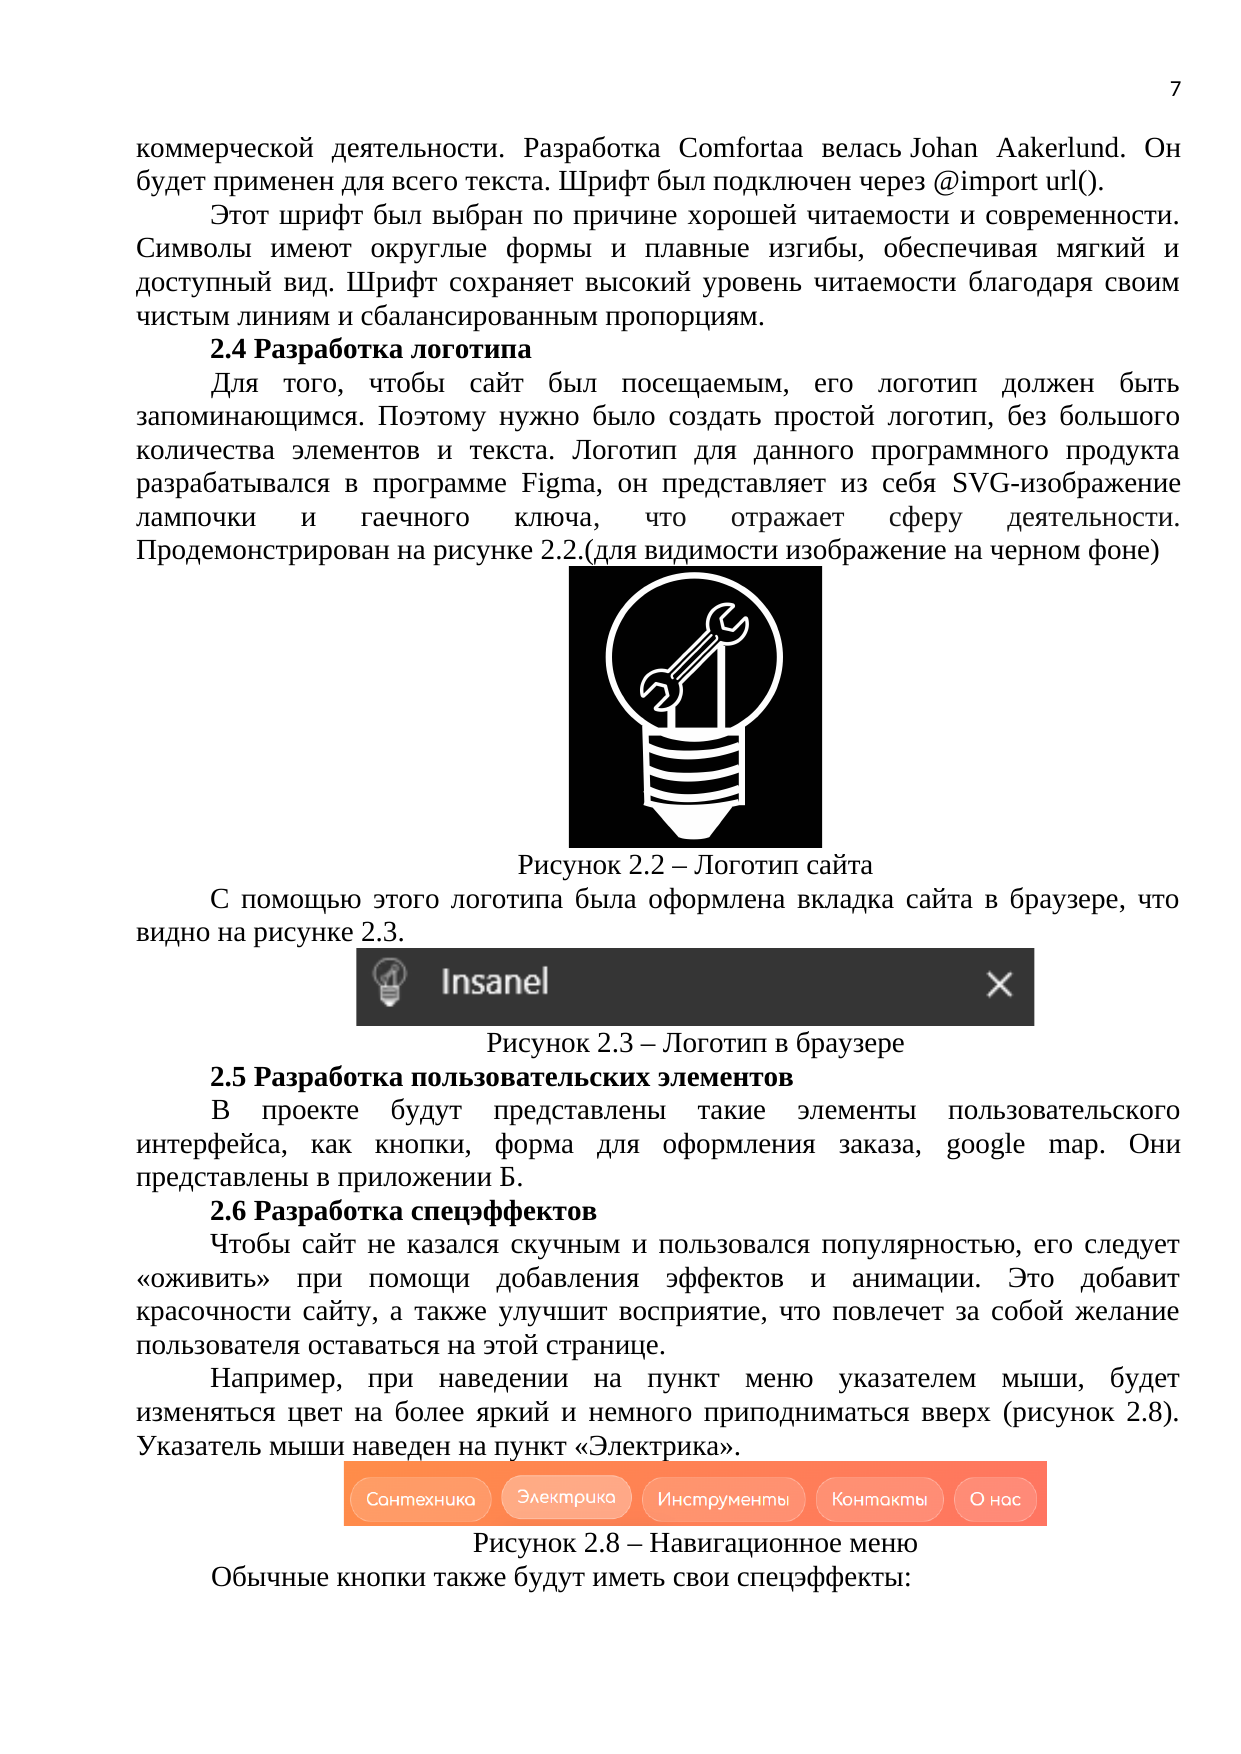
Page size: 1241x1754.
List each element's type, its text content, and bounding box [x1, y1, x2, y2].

text Рисунок 2.2 – Логотип сайта [136, 847, 1181, 881]
picture [568, 566, 823, 848]
text Рисунок 2.8 – Навигационное меню [136, 1525, 1181, 1559]
subtitle 2.4 Разработка логотипа [136, 331, 1181, 365]
picture [356, 948, 1035, 1026]
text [136, 130, 1181, 197]
subtitle 2.5 Разработка пользовательских элементов [136, 1059, 1181, 1092]
text Этот шрифт был выбран по причине хорошей читаемости и современности. Символы имеют округлые формы и плавные изгибы, обеспечивая мягкий и доступный вид. Шрифт сохраняет высокий уровень читаемости благодаря своим чистым линиям и сбалансированным пропорциям. [136, 197, 1181, 331]
subtitle 2.6 Разработка спецэффектов [136, 1193, 1181, 1226]
text Чтобы сайт не казался скучным и пользовался популярностью, его следует «оживить» при помощи добавления эффектов и анимации. Это добавит красочности сайту, а также улучшит восприятие, что повлечет за собой желание пользователя оставаться на этой странице. [136, 1226, 1181, 1361]
text С помощью этого логотипа была оформлена вкладка сайта в браузере, что видно на рисунке 2.3. [136, 881, 1181, 948]
text Для того, чтобы сайт был посещаемым, его логотип должен быть запоминающимся. Поэтому нужно было создать простой логотип, без большого количества элементов и текста. Логотип для данного программного продукта разрабатывался в программе Figma, он представляет из себя SVG-изображение лампочки и гаечного ключа, что отражает сферу деятельности. Продемонстрирован на рисунке 2.2.(для видимости изображение на черном фоне) [136, 365, 1181, 566]
text Рисунок 2.3 – Логотип в браузере [136, 1025, 1181, 1059]
text Обычные кнопки также будут иметь свои спецэффекты: [136, 1559, 1181, 1592]
text Например, при наведении на пункт меню указателем мыши, будет изменяться цвет на более яркий и немного приподниматься вверх (рисунок 2.8). Указатель мыши наведен на пункт «Электрика». [136, 1361, 1181, 1461]
text В проекте будут представлены такие элементы пользовательского интерфейса, как кнопки, форма для оформления заказа, google map. Они представлены в приложении Б. [136, 1092, 1181, 1193]
picture [343, 1461, 1047, 1526]
